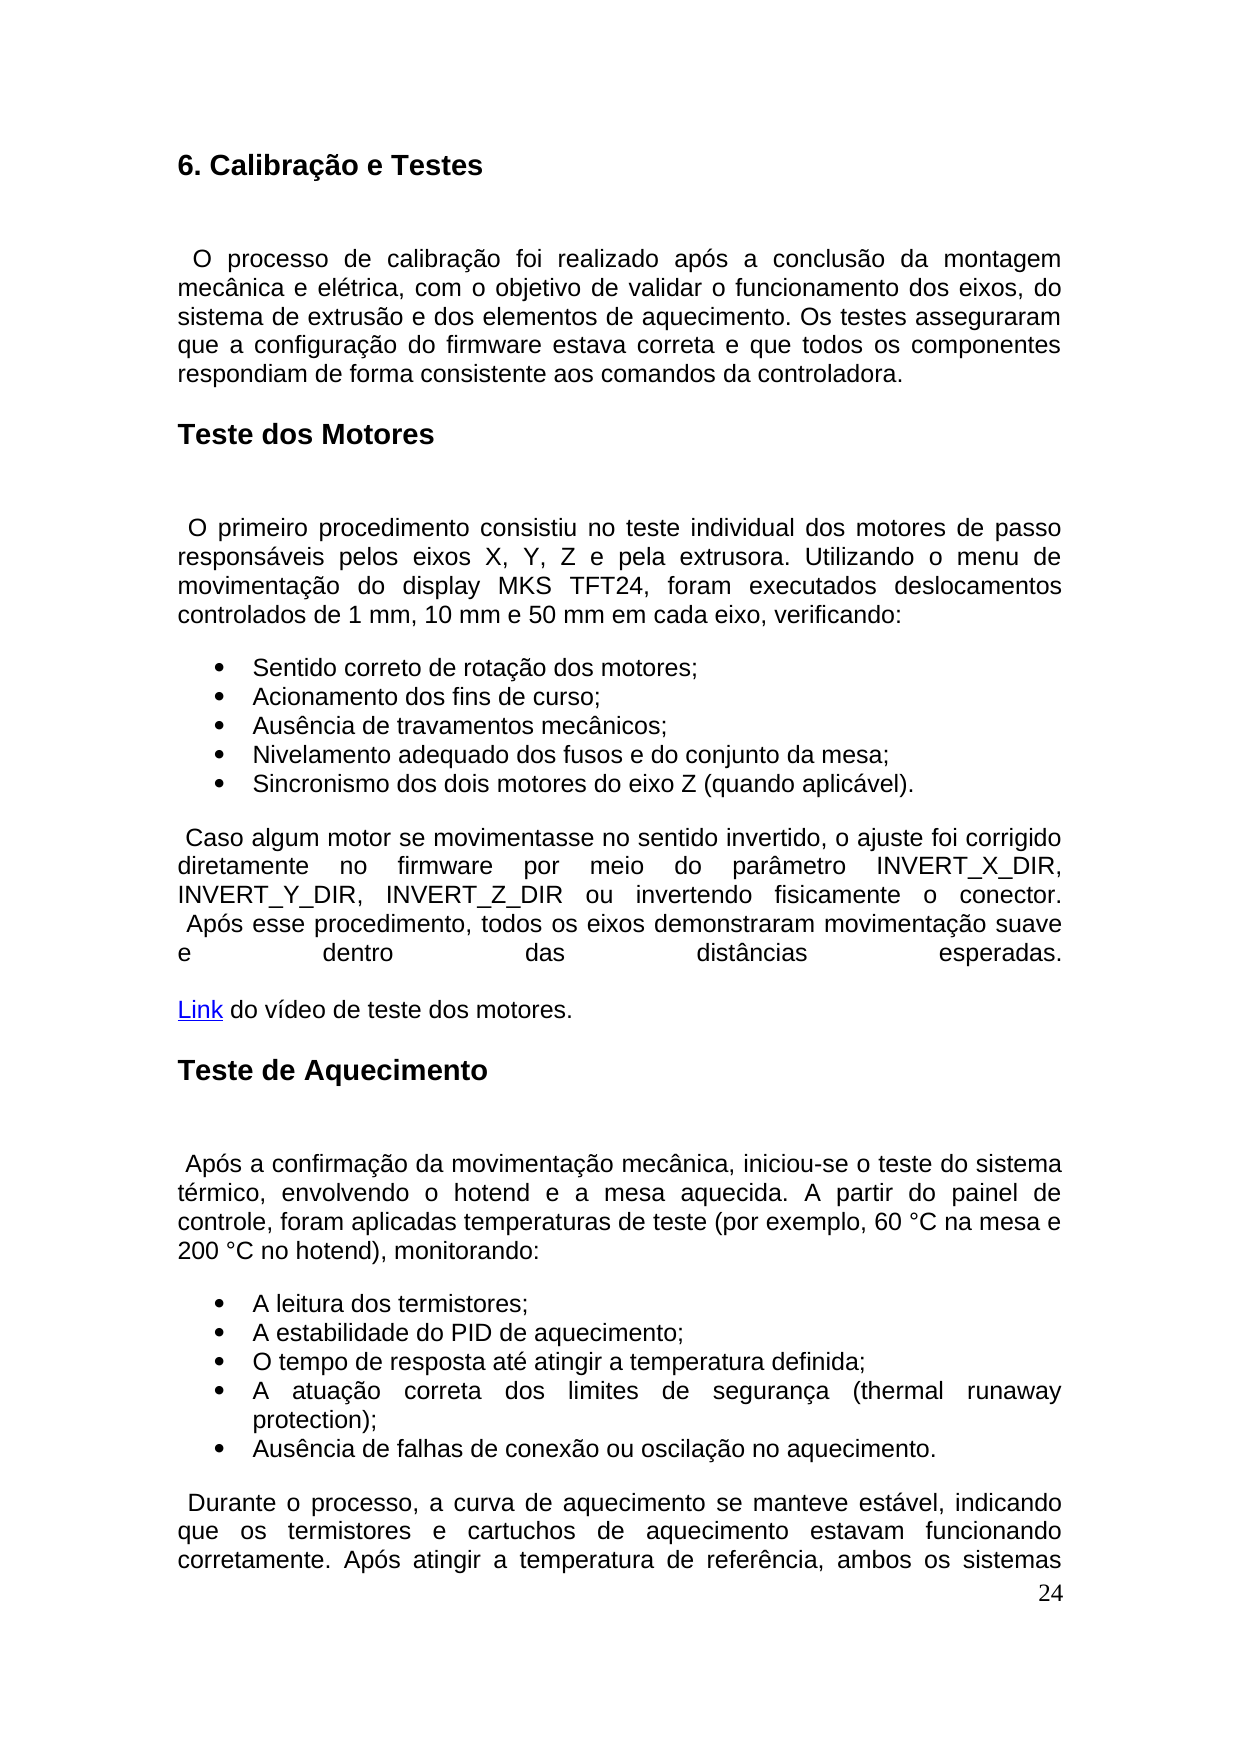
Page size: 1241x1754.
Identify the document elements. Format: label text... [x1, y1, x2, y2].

text Após a confirmação da movimentação mecânica, iniciou-se o teste do sistema térmico, envolvendo o hotend e a mesa aquecida. A partir do painel de controle, foram aplicadas temperaturas de teste (por exemplo, 60 °C na mesa e 200 °C no hotend), monitorando: [177, 1149, 1063, 1264]
list Sincronismo dos dois motores do eixo Z (quando aplicável). [215, 769, 1063, 798]
list Nivelamento adequado dos fusos e do conjunto da mesa; [215, 740, 1063, 769]
subtitle Teste de Aquecimento [177, 1053, 1063, 1087]
list A leitura dos termistores; [215, 1289, 1063, 1318]
subtitle Teste dos Motores [177, 417, 1063, 451]
list Ausência de falhas de conexão ou oscilação no aquecimento. [215, 1434, 1063, 1462]
text O primeiro procedimento consistiu no teste individual dos motores de passo responsáveis pelos eixos X, Y, Z e pela extrusora. Utilizando o menu de movimentação do display MKS TFT24, foram executados deslocamentos controlados de 1 mm, 10 mm e 50 mm em cada eixo, verificando: [177, 513, 1063, 628]
list Ausência de travamentos mecânicos; [215, 711, 1063, 740]
list Acionamento dos fins de curso; [215, 682, 1063, 711]
list A atuação correta dos limites de segurança (thermal runaway protection); [215, 1376, 1063, 1434]
text O processo de calibração foi realizado após a conclusão da montagem mecânica e elétrica, com o objetivo de validar o funcionamento dos eixos, do sistema de extrusão e dos elementos de aquecimento. Os testes asseguraram que a configuração do firmware estava correta e que todos os componentes respondiam de forma consistente aos comandos da controladora. [177, 244, 1063, 388]
subtitle 6. Calibração e Testes [177, 148, 1063, 181]
list O tempo de resposta até atingir a temperatura definida; [215, 1347, 1063, 1376]
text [177, 1487, 1063, 1574]
list A estabilidade do PID de aquecimento; [215, 1318, 1063, 1347]
list Sentido correto de rotação dos motores; [215, 653, 1063, 682]
text Caso algum motor se movimentasse no sentido invertido, o ajuste foi corrigido diretamente no firmware por meio do parâmetro INVERT_X_DIR, INVERT_Y_DIR, INVERT_Z_DIR ou invertendo fisicamente o conector. Após esse procedimento, todos os eixos demonstraram movimentação suave e dentro das distâncias esperadas. Link do vídeo de teste dos motores. [177, 823, 1063, 1024]
